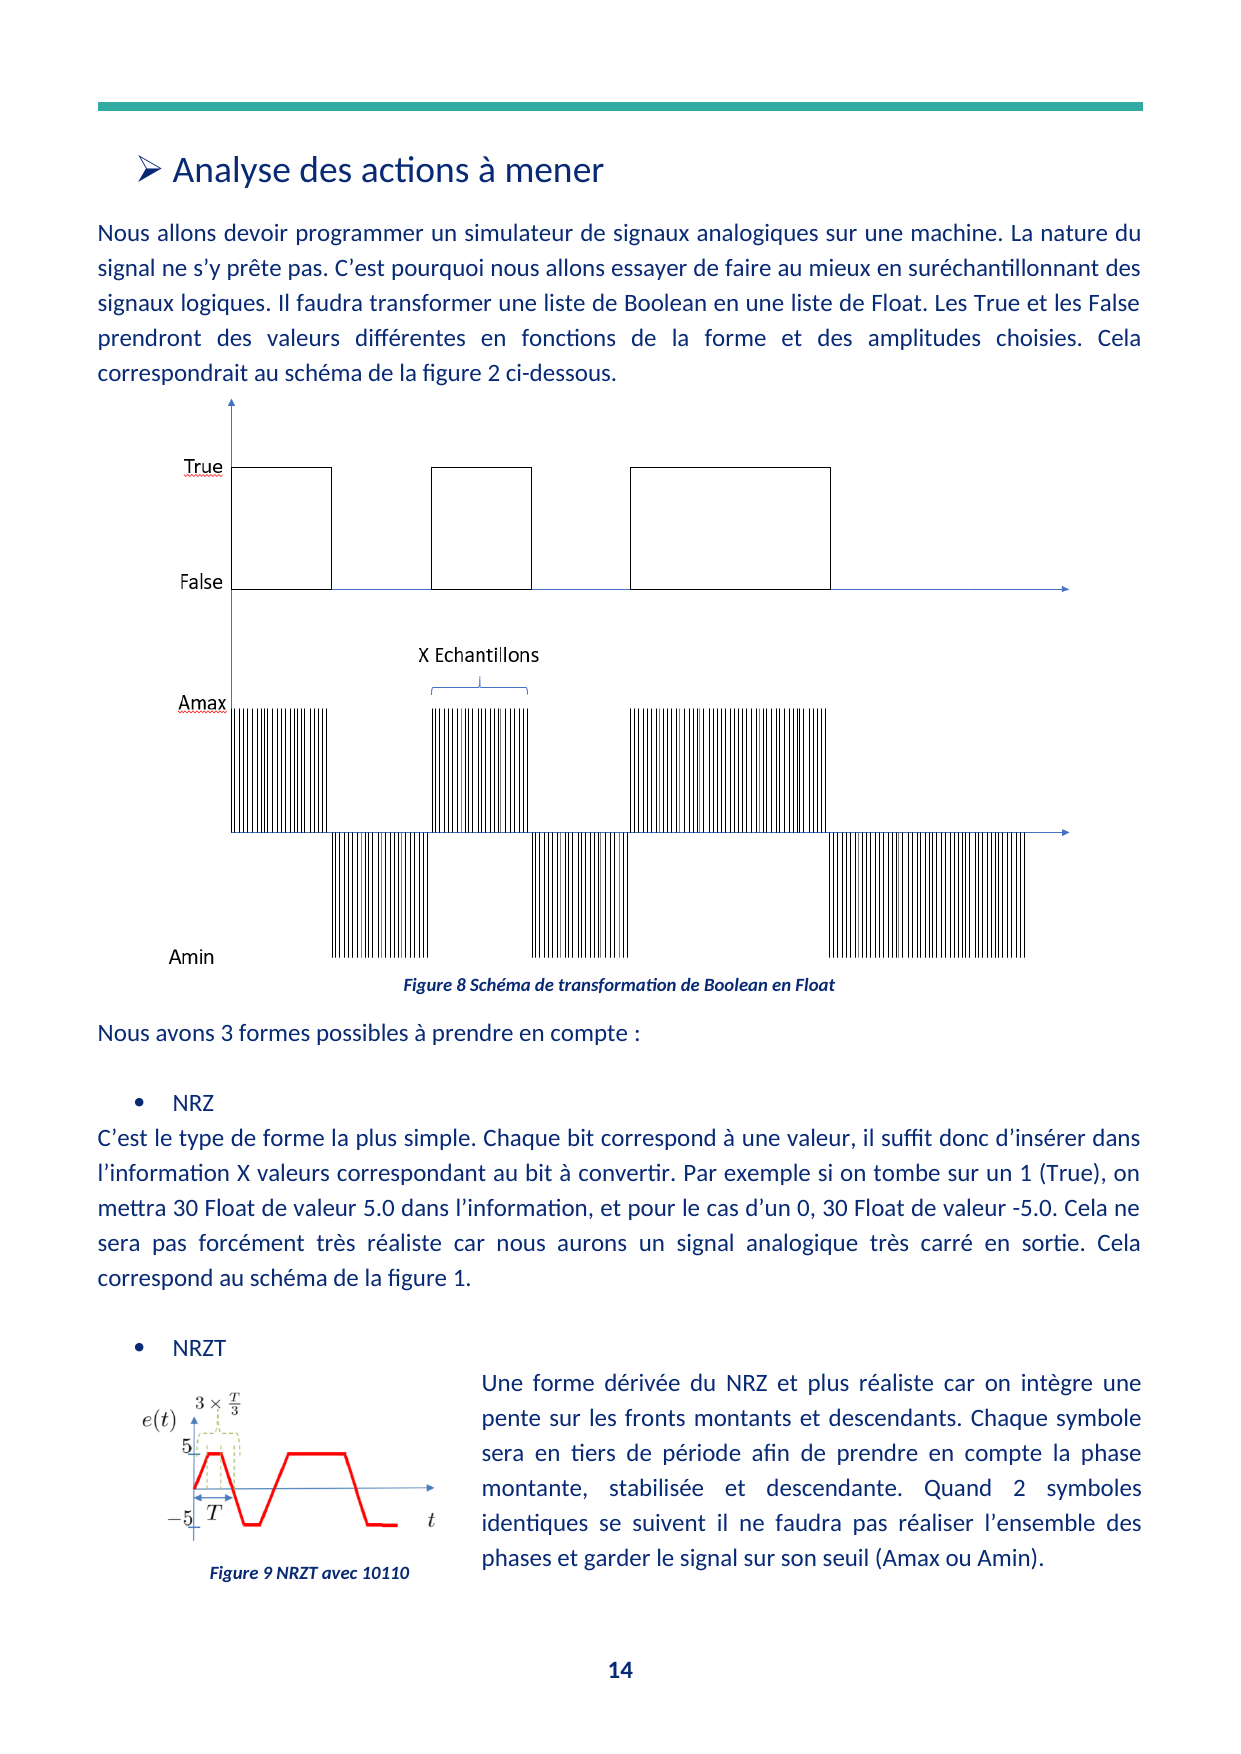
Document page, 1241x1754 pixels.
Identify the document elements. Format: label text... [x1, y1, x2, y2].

list NRZ [135, 1087, 1143, 1117]
subtitle Analyse des actions à mener [135, 146, 1143, 192]
text Figure Schéma de transformation de Boolean en Float [97, 973, 1143, 996]
list NRZT [135, 1332, 1143, 1362]
picture [163, 391, 1077, 969]
text Nous avons 3 formes possibles à prendre en compte : [97, 1017, 1143, 1047]
text C’est le type de forme la plus simple. Chaque bit correspond à une valeur, il suffit donc d’insérer dans l’information X valeurs correspondant au bit à convertir. Par exemple si on tombe sur un 1 (True), on mettra 30 Float de valeur 5.0 dans l’information, et pour le cas d’un 0, 30 Float de valeur -5.0. Cela ne sera pas forcément très réaliste car nous aurons un signal analogique très carré en sortie. Cela correspond au schéma de la figure 1. [97, 1122, 1143, 1292]
text Nous allons devoir programmer un simulateur de signaux analogiques sur une machine. La nature du signal ne s’y prête pas. C’est pourquoi nous allons essayer de faire au mieux en suréchantillonnant des signaux logiques. Il faudra transformer une liste de Boolean en une liste de Float. Les True et les False prendront des valeurs différentes en fonctions de la forme et des amplitudes choisies. Cela correspondrait au schéma de la figure 2 ci-dessous. [97, 217, 1143, 387]
picture [131, 1379, 463, 1558]
